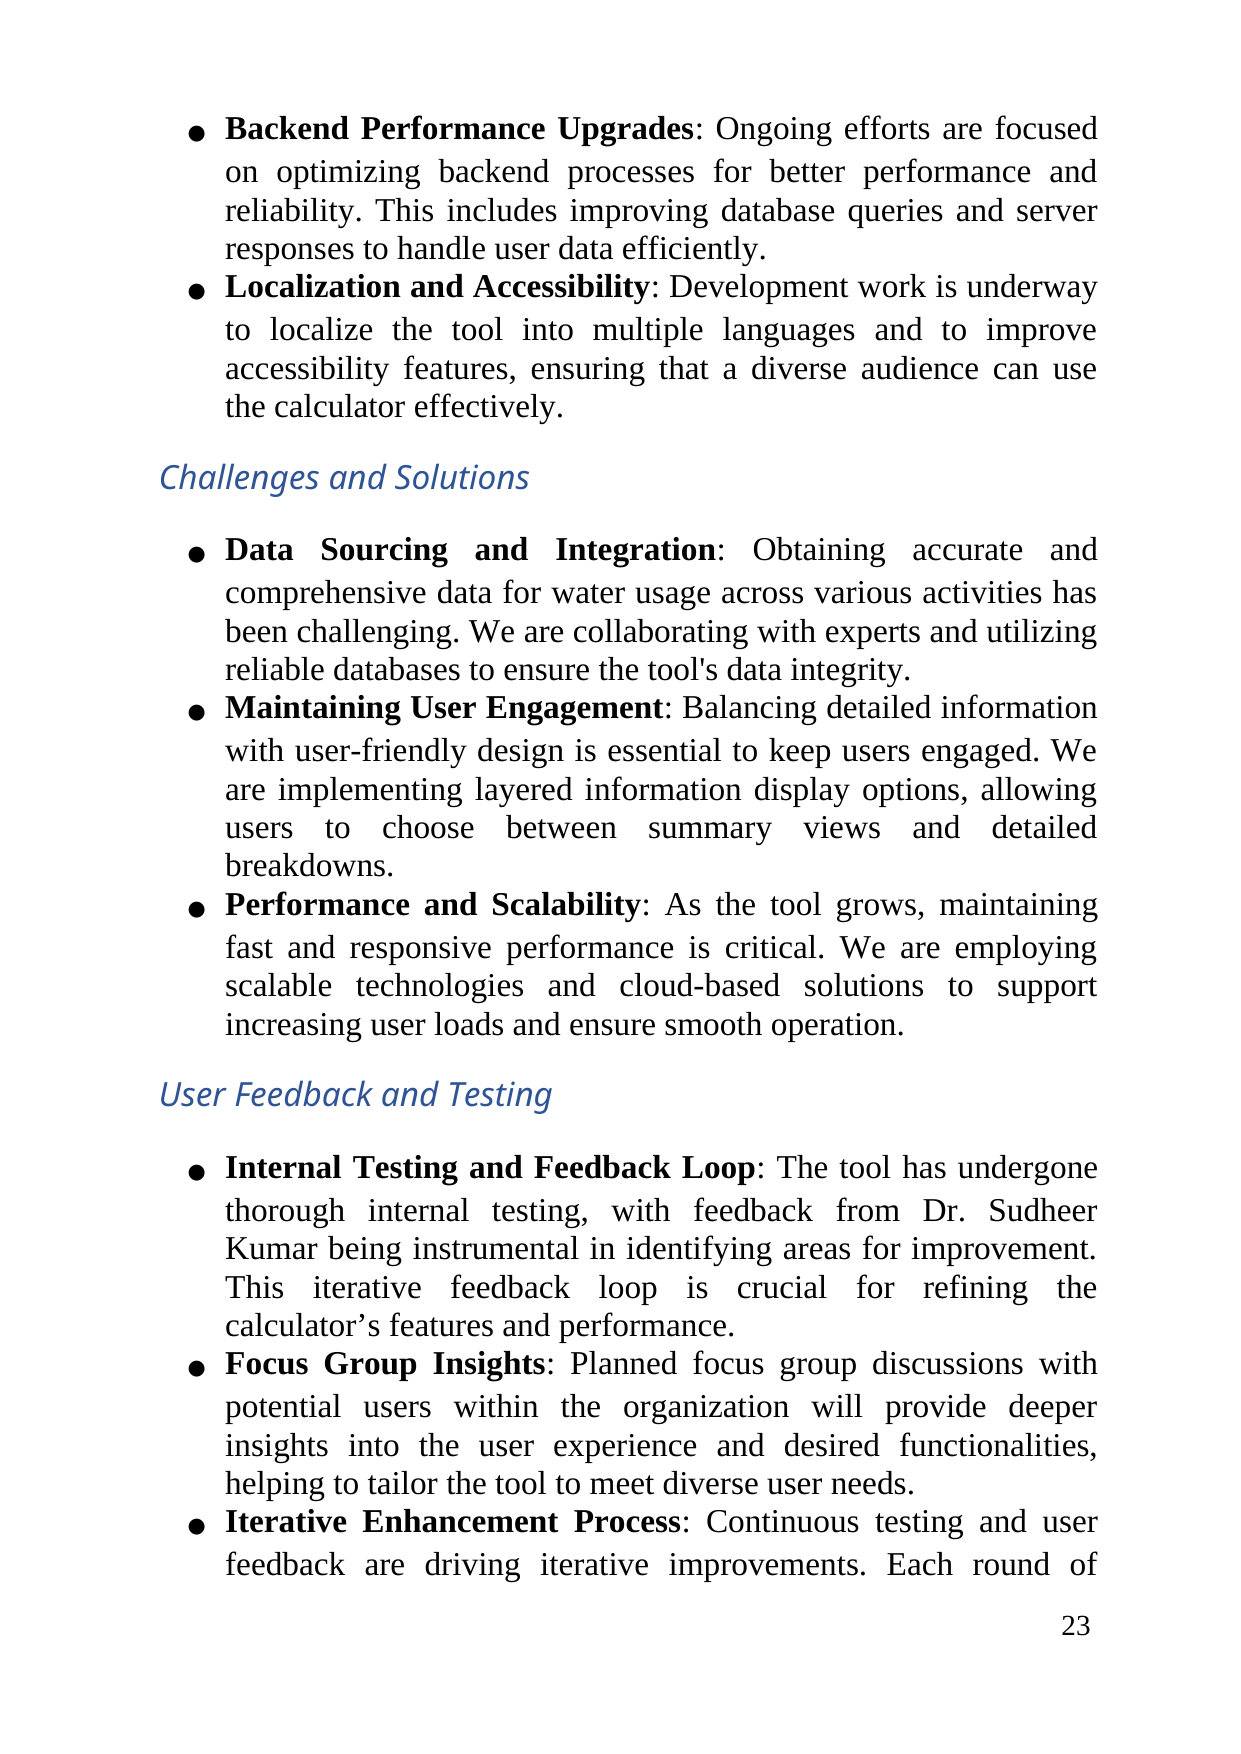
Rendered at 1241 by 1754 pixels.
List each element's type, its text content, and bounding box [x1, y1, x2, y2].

subtitle User Feedback and Testing [150, 1071, 1091, 1117]
list Backend Performance Upgrades: Ongoing efforts are focused on optimizing backend processes for better performance and reliability. This includes improving database queries and server responses to handle user data efficiently. [187, 108, 1098, 267]
list Performance and Scalability: As the tool grows, maintaining fast and responsive performance is critical. We are employing scalable technologies and cloud-based solutions to support increasing user loads and ensure smooth operation. [187, 884, 1098, 1042]
list Data Sourcing and Integration: Obtaining accurate and comprehensive data for water usage across various activities has been challenging. We are collaborating with experts and utilizing reliable databases to ensure the tool's data integrity. [187, 530, 1098, 688]
list Maintaining User Engagement: Balancing detailed information with user-friendly design is essential to keep users engaged. We are implementing layered information display options, allowing users to choose between summary views and detailed breakdowns. [187, 688, 1098, 884]
subtitle Challenges and Solutions [150, 454, 1091, 499]
list Internal Testing and Feedback Loop: The tool has undergone thorough internal testing, with feedback from Dr. Sudheer Kumar being instrumental in identifying areas for improvement. This iterative feedback loop is crucial for refining the calculator’s features and performance. [187, 1147, 1098, 1343]
list Localization and Accessibility: Development work is underway to localize the tool into multiple languages and to improve accessibility features, ensuring that a diverse audience can use the calculator effectively. [187, 267, 1098, 424]
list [187, 1502, 1098, 1583]
list Focus Group Insights: Planned focus group discussions with potential users within the organization will provide deeper insights into the user experience and desired functionalities, helping to tailor the tool to meet diverse user needs. [187, 1343, 1098, 1502]
